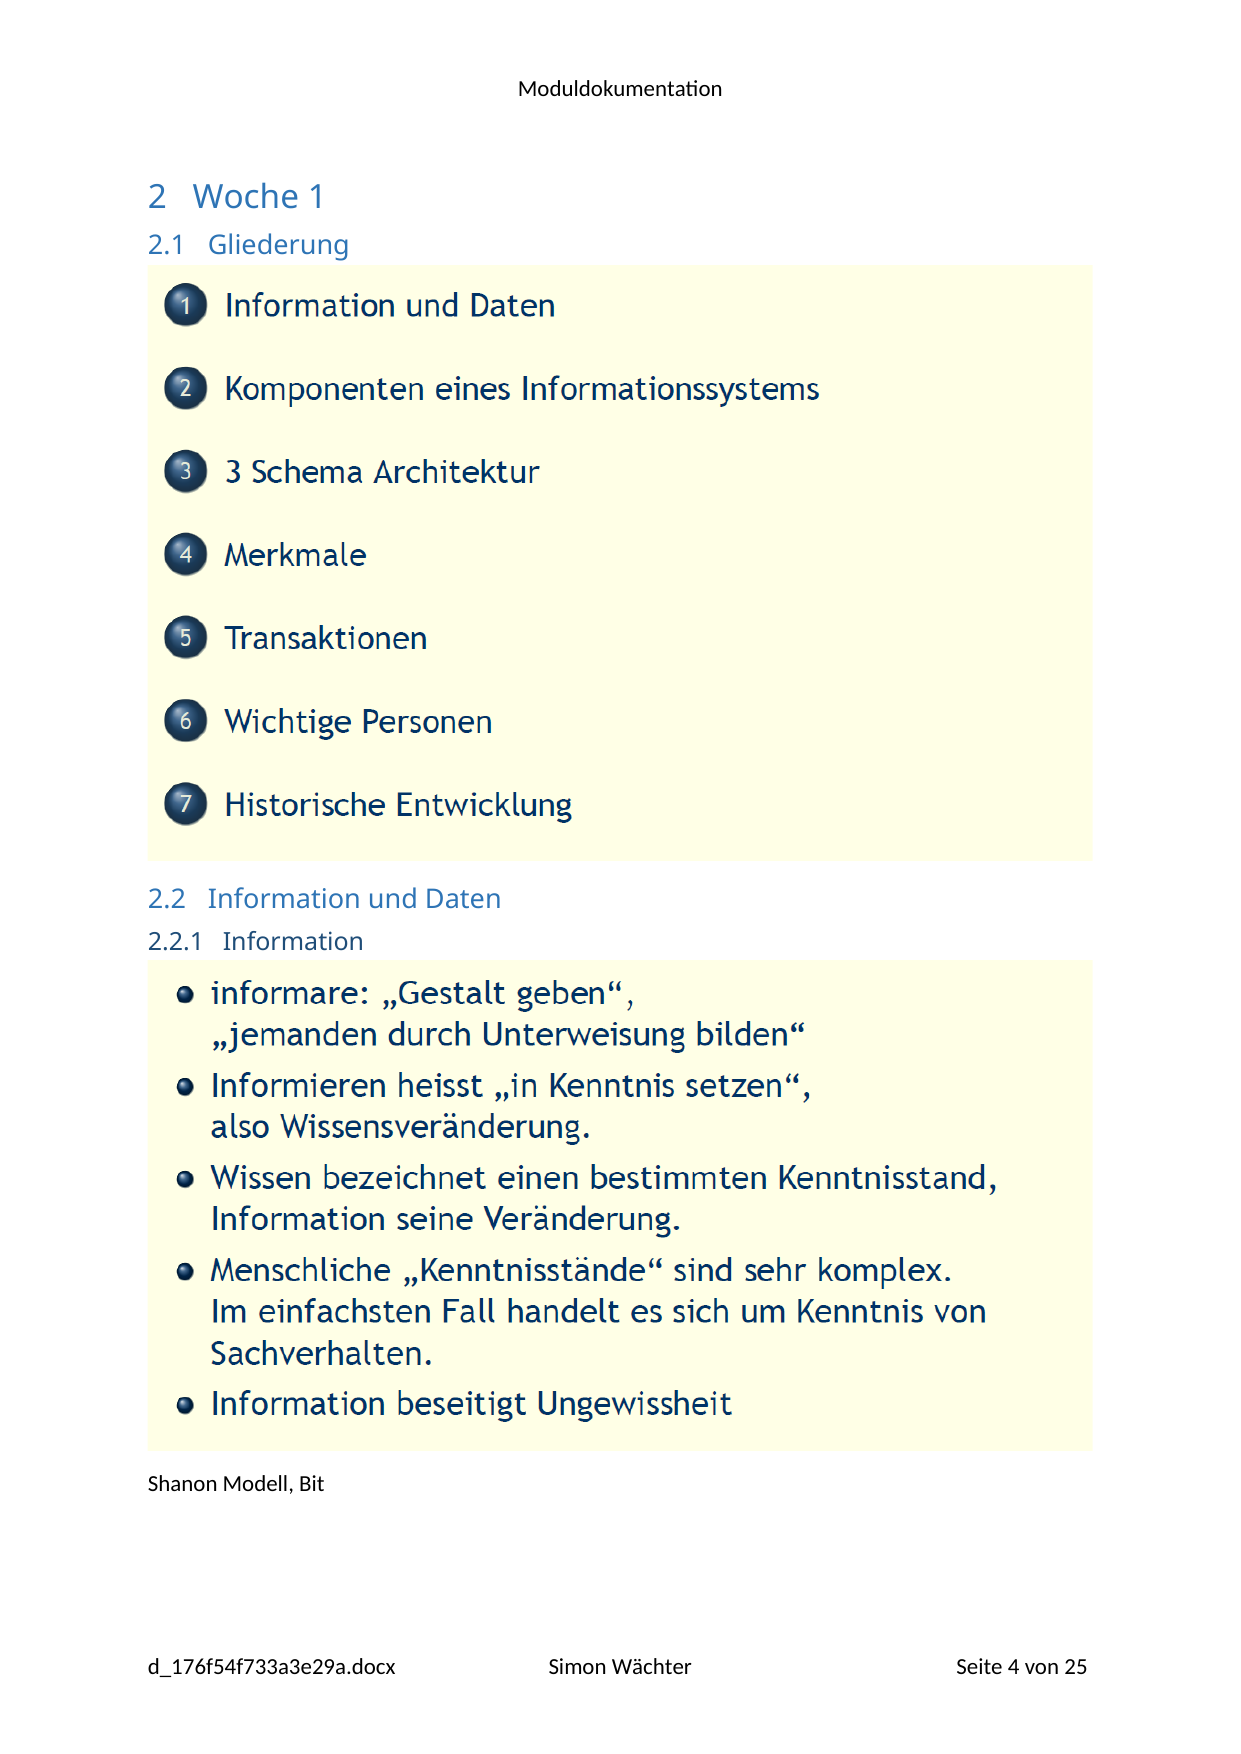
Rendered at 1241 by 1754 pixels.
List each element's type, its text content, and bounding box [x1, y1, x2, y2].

picture [147, 265, 1093, 861]
subtitle Woche 1 [148, 173, 1093, 218]
picture [147, 960, 1093, 1451]
subtitle Gliederung [148, 226, 1093, 263]
text Shanon Modell, Bit [148, 1469, 1093, 1497]
subtitle Information und Daten [148, 880, 1093, 917]
subtitle Information [148, 924, 1093, 958]
